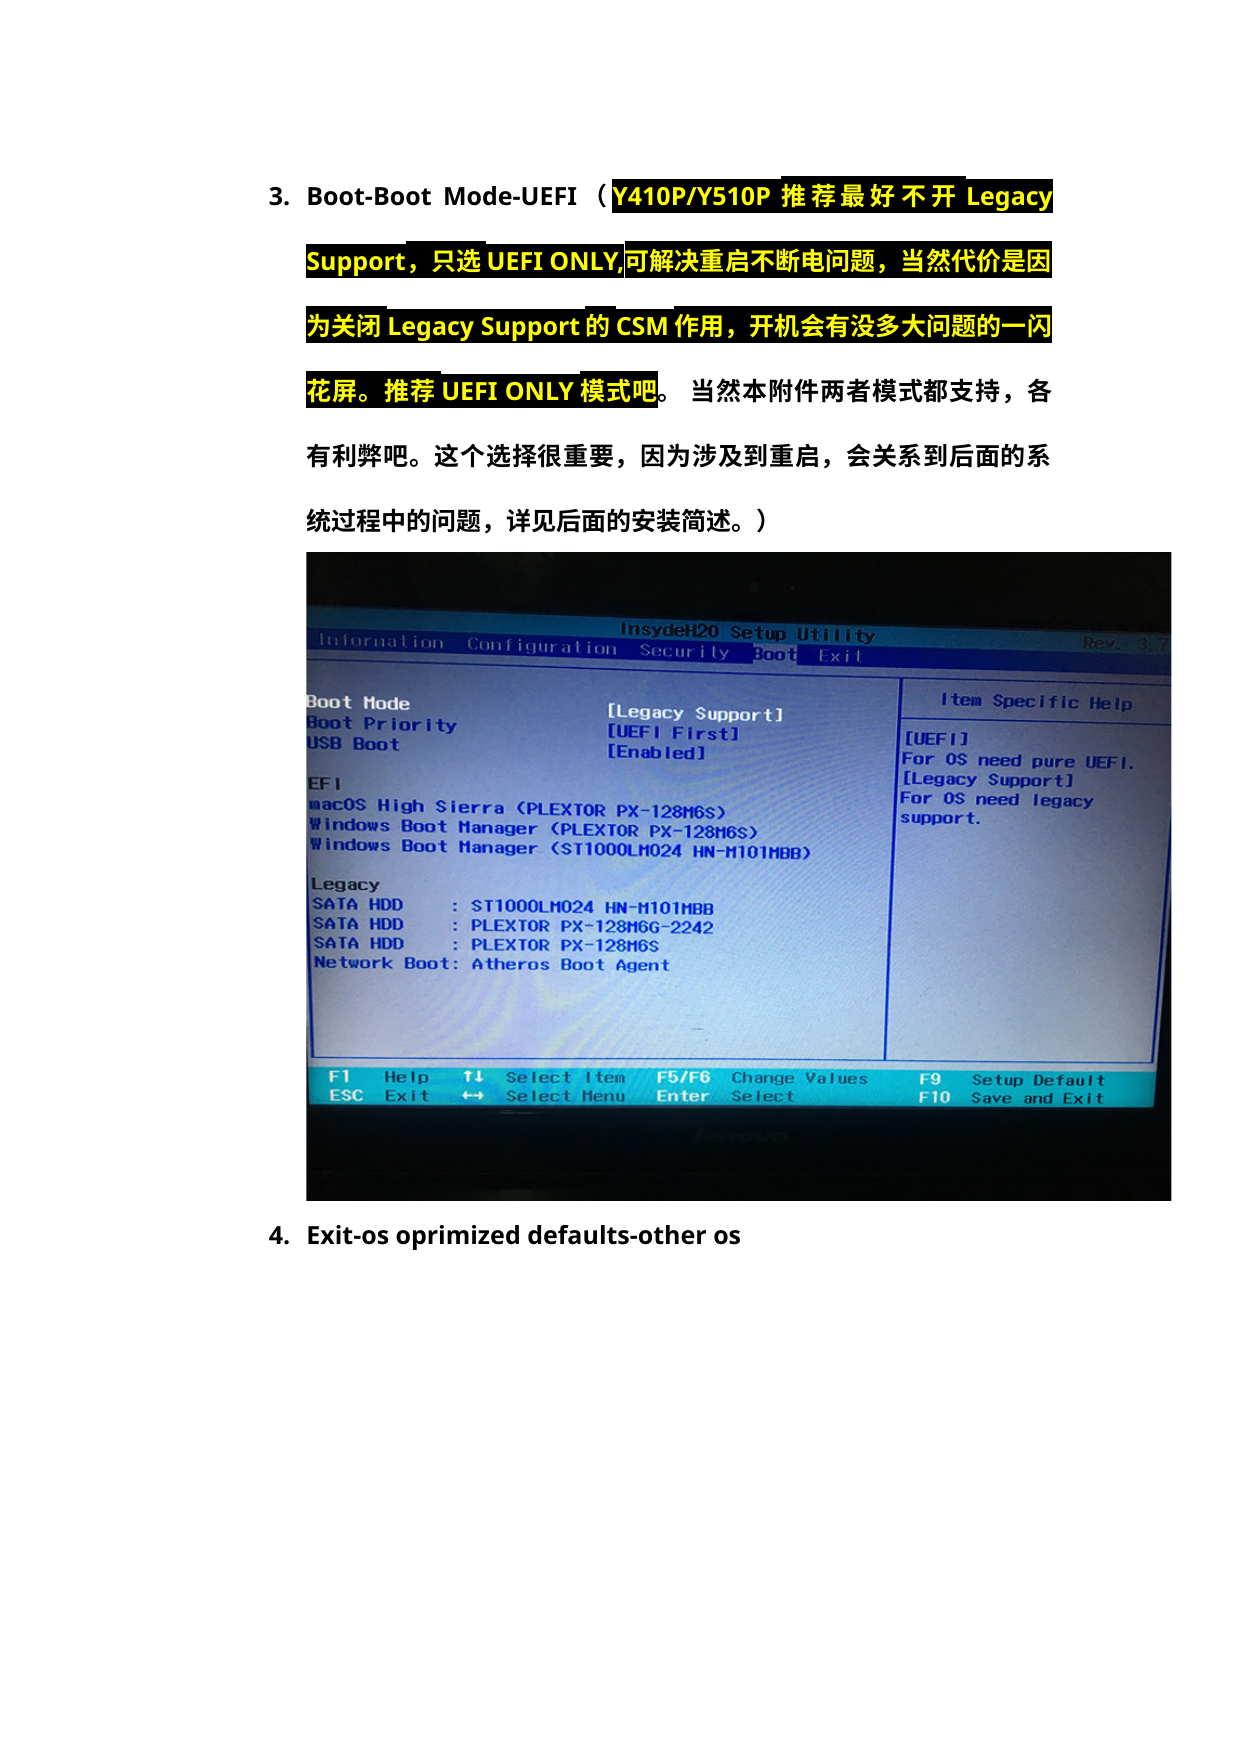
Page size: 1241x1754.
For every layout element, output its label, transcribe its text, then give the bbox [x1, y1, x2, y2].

picture [306, 552, 1172, 1201]
list Exit-os oprimized defaults-other os [269, 1202, 1053, 1267]
list Boot-Boot Mode-UEFI（Y410P/Y510P推荐最好不开Legacy Support，只选UEFI ONLY,可解决重启不断电问题，当然代价是因为关闭Legacy Support的CSM作用，开机会有没多大问题的一闪花屏。推荐UEFI ONLY模式吧。 当然本附件两者模式都支持，各有利弊吧。这个选择很重要，因为涉及到重启，会关系到后面的系统过程中的问题，详见后面的安装简述。） [269, 162, 1053, 552]
